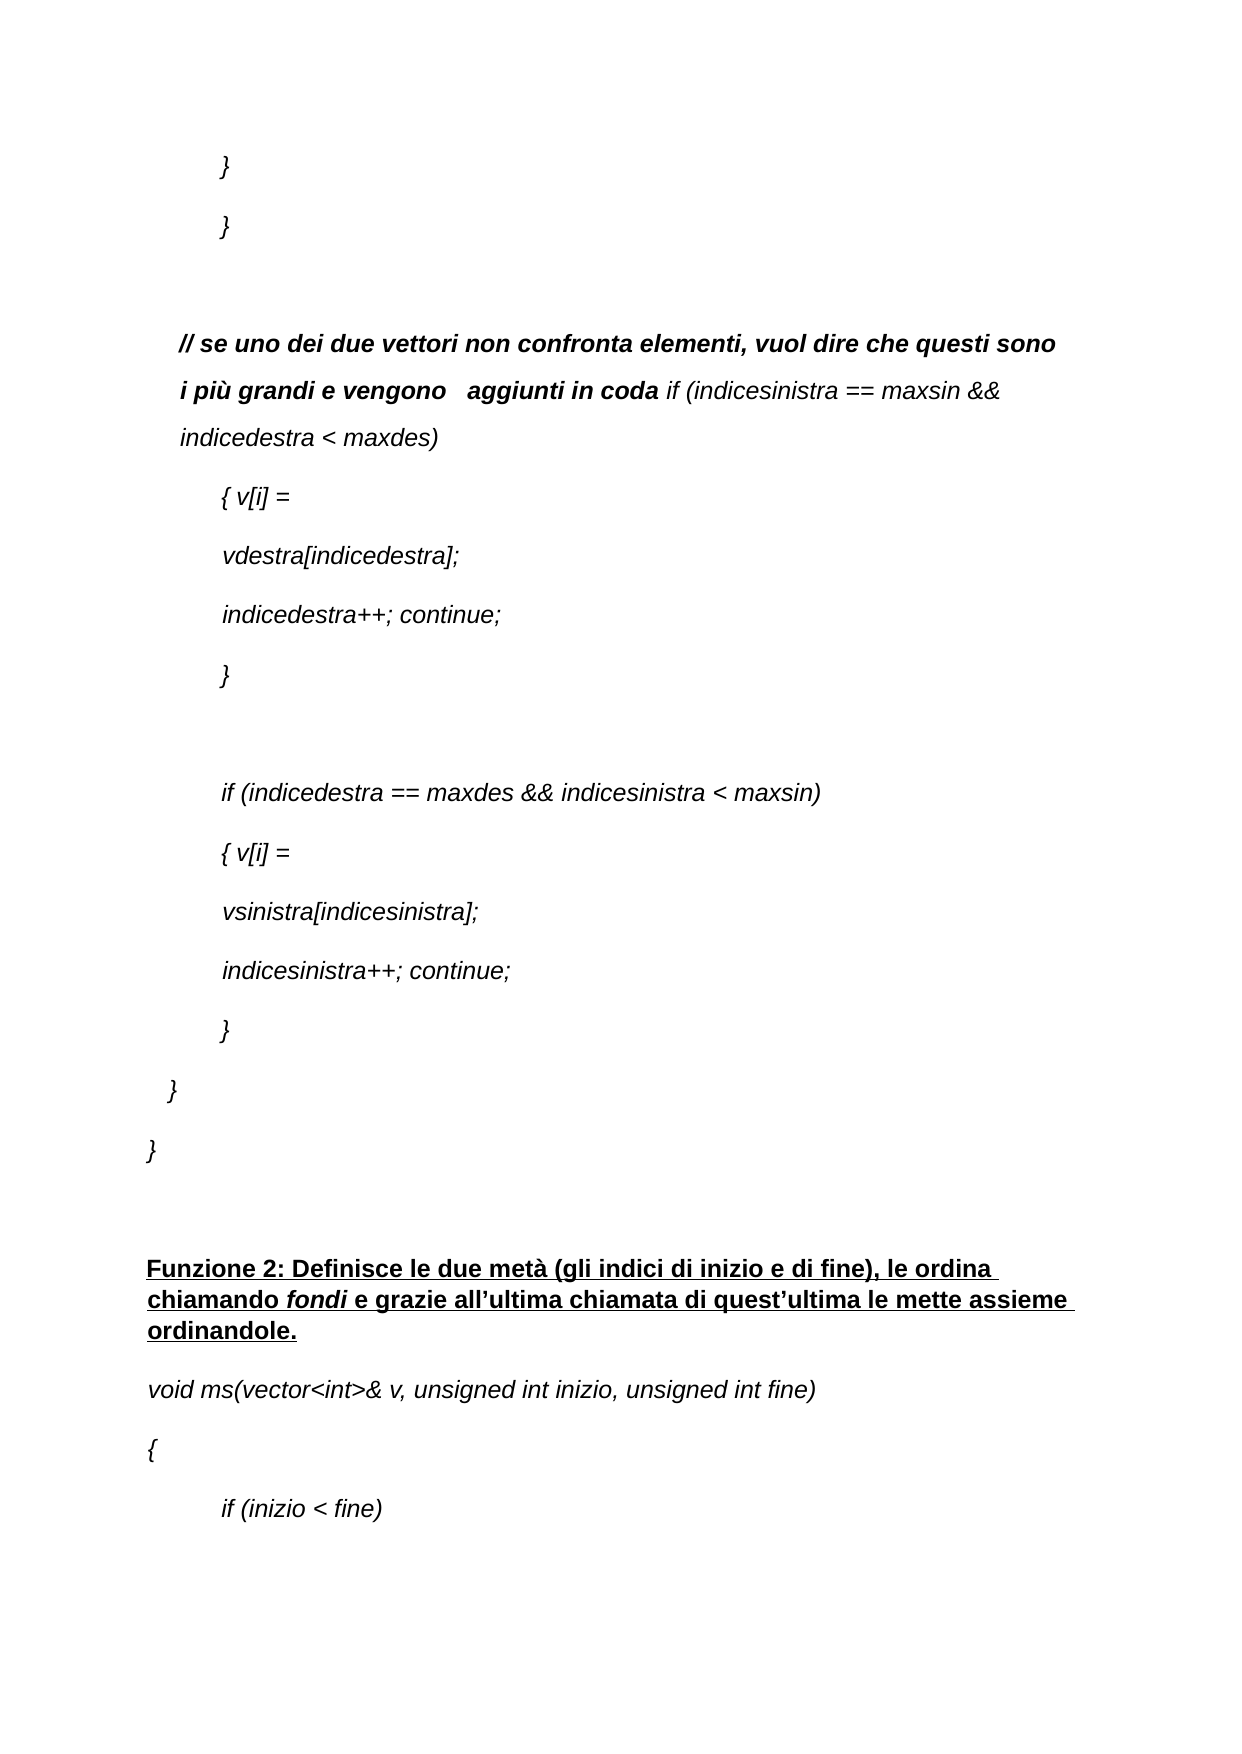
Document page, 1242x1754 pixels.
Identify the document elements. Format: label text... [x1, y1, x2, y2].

text } [168, 1075, 1088, 1104]
text { v[i] = vsinistra[indicesinistra]; indicesinistra++; continue; [221, 838, 540, 985]
text { v[i] = vdestra[indicedestra]; indicedestra++; continue; [221, 482, 521, 629]
text // se uno dei due vettori non confronta elementi, vuol dire che questi sono i più grandi e vengono aggiunti in coda if (indicesinistra == maxsin && indicedestra < maxdes) [179, 329, 1071, 452]
text void ms(vector<int>& v, unsigned int inizio, unsigned int fine) [148, 1375, 1088, 1403]
text } [221, 211, 1088, 239]
text } [148, 1135, 1088, 1164]
text } [221, 151, 1088, 180]
text if (indicedestra == maxdes && indicesinistra < maxsin) [221, 778, 1088, 807]
text { [148, 1434, 1088, 1463]
text if (inizio < fine) [221, 1494, 1088, 1523]
text } [221, 1016, 1088, 1044]
text } [221, 660, 1088, 688]
text Funzione 2: Definisce le due metà (gli indici di inizio e di fine), le ordina chiamando fondi e grazie all’ultima chiamata di quest’ultima le mette assieme ordinandole. [146, 1253, 1088, 1344]
